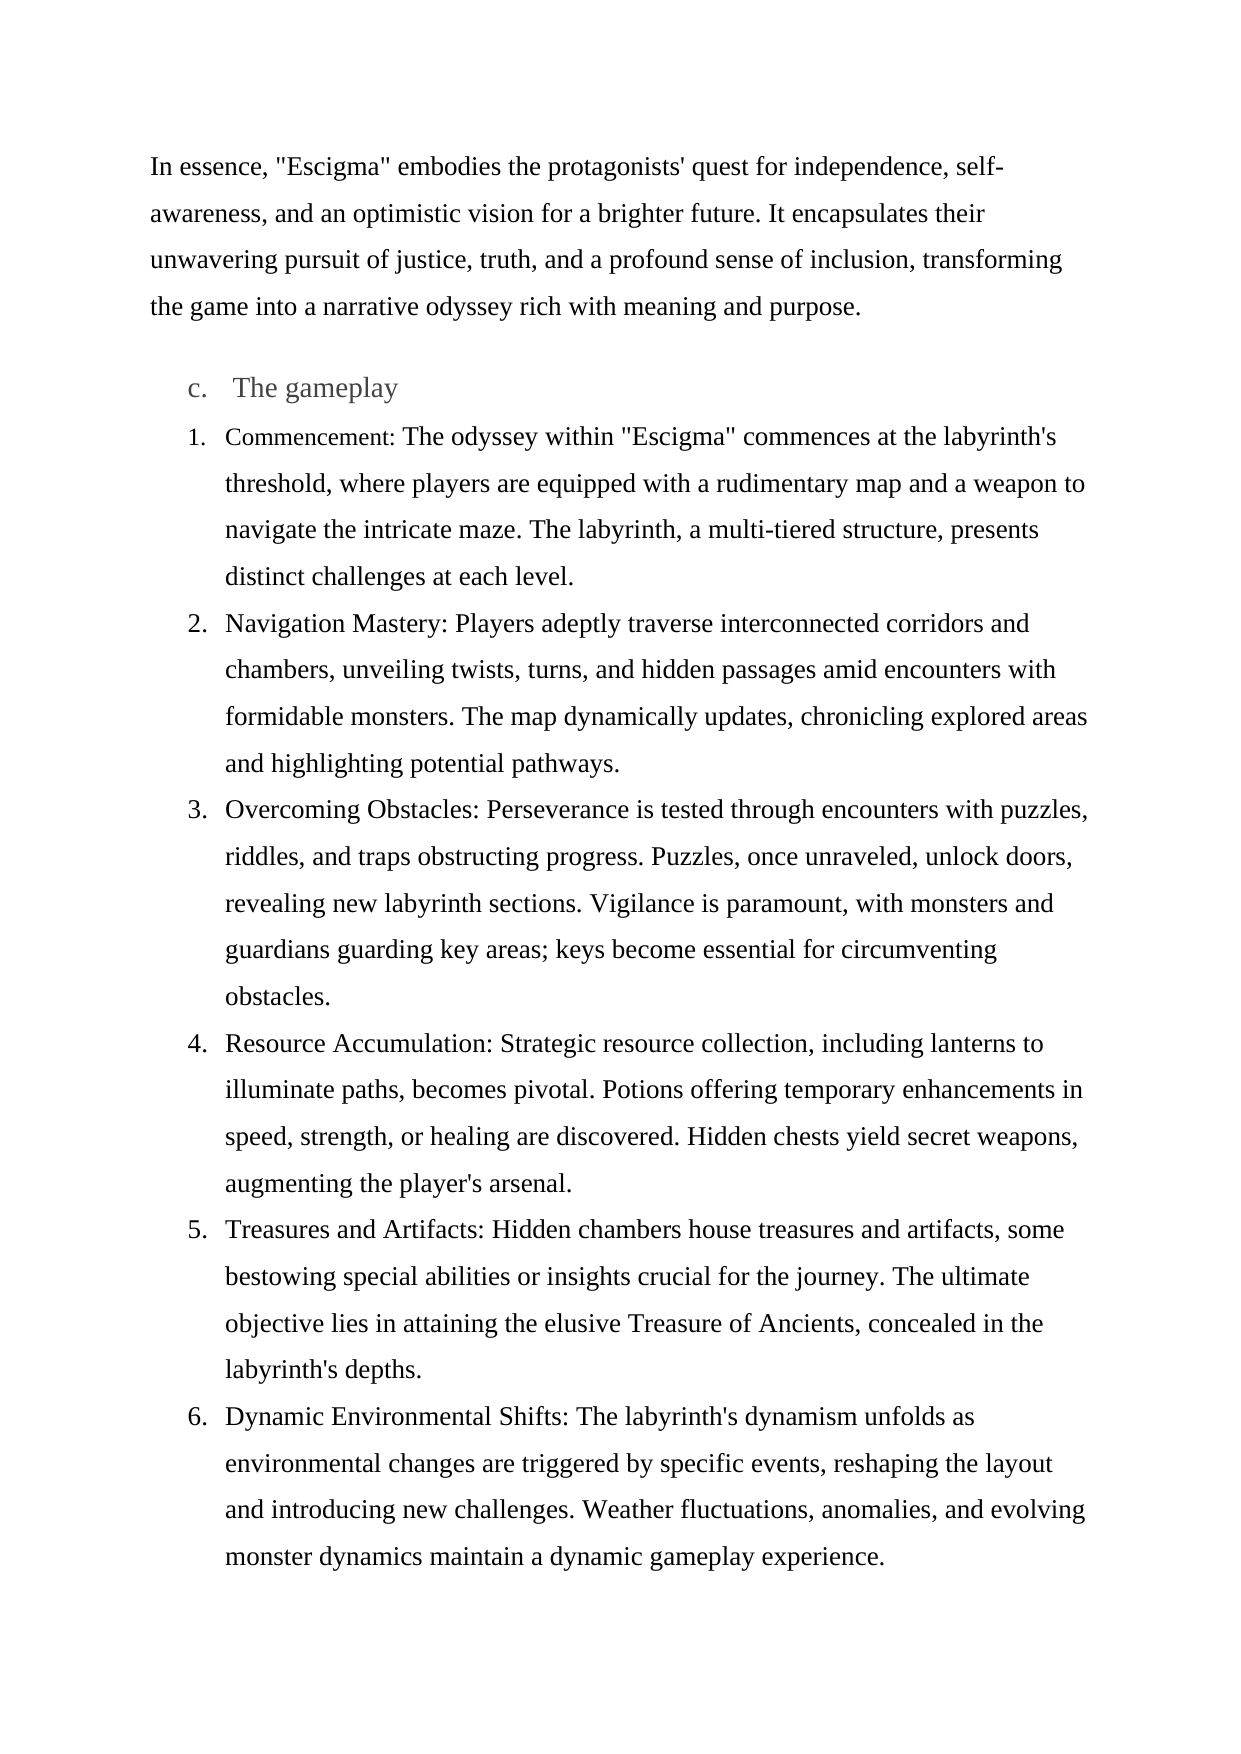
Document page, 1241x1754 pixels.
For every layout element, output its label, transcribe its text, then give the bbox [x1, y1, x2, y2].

list Dynamic Environmental Shifts: The labyrinth's dynamism unfolds as environmental changes are triggered by specific events, reshaping the layout and introducing new challenges. Weather fluctuations, anomalies, and evolving monster dynamics maintain a dynamic gameplay experience. [187, 1400, 1090, 1571]
list Resource Accumulation: Strategic resource collection, including lanterns to illuminate paths, becomes pivotal. Potions offering temporary enhancements in speed, strength, or healing are discovered. Hidden chests yield secret weapons, augmenting the player's arsenal. [187, 1027, 1090, 1198]
list Navigation Mastery: Players adeptly traverse interconnected corridors and chambers, unveiling twists, turns, and hidden passages amid encounters with formidable monsters. The map dynamically updates, chronicling explored areas and highlighting potential pathways. [187, 607, 1090, 778]
list Overcoming Obstacles: Perseverance is tested through encounters with puzzles, riddles, and traps obstructing progress. Puzzles, once unraveled, unlock doors, revealing new labyrinth sections. Vigilance is paramount, with monsters and guardians guarding key areas; keys become essential for circumventing obstacles. [187, 794, 1090, 1011]
subtitle The gameplay [187, 370, 1090, 403]
text In essence, "Escigma" embodies the protagonists' quest for independence, self-awareness, and an optimistic vision for a brighter future. It encapsulates their unwavering pursuit of justice, truth, and a profound sense of inclusion, transforming the game into a narrative odyssey rich with meaning and purpose. [150, 150, 1090, 321]
subtitle Commencement: The odyssey within "Escigma" commences at the labyrinth's threshold, where players are equipped with a rudimentary map and a weapon to navigate the intricate maze. The labyrinth, a multi-tiered structure, presents distinct challenges at each level. [187, 420, 1090, 591]
list Treasures and Artifacts: Hidden chambers house treasures and artifacts, some bestowing special abilities or insights crucial for the journey. The ultimate objective lies in attaining the elusive Treasure of Ancients, concealed in the labyrinth's depths. [187, 1214, 1090, 1385]
